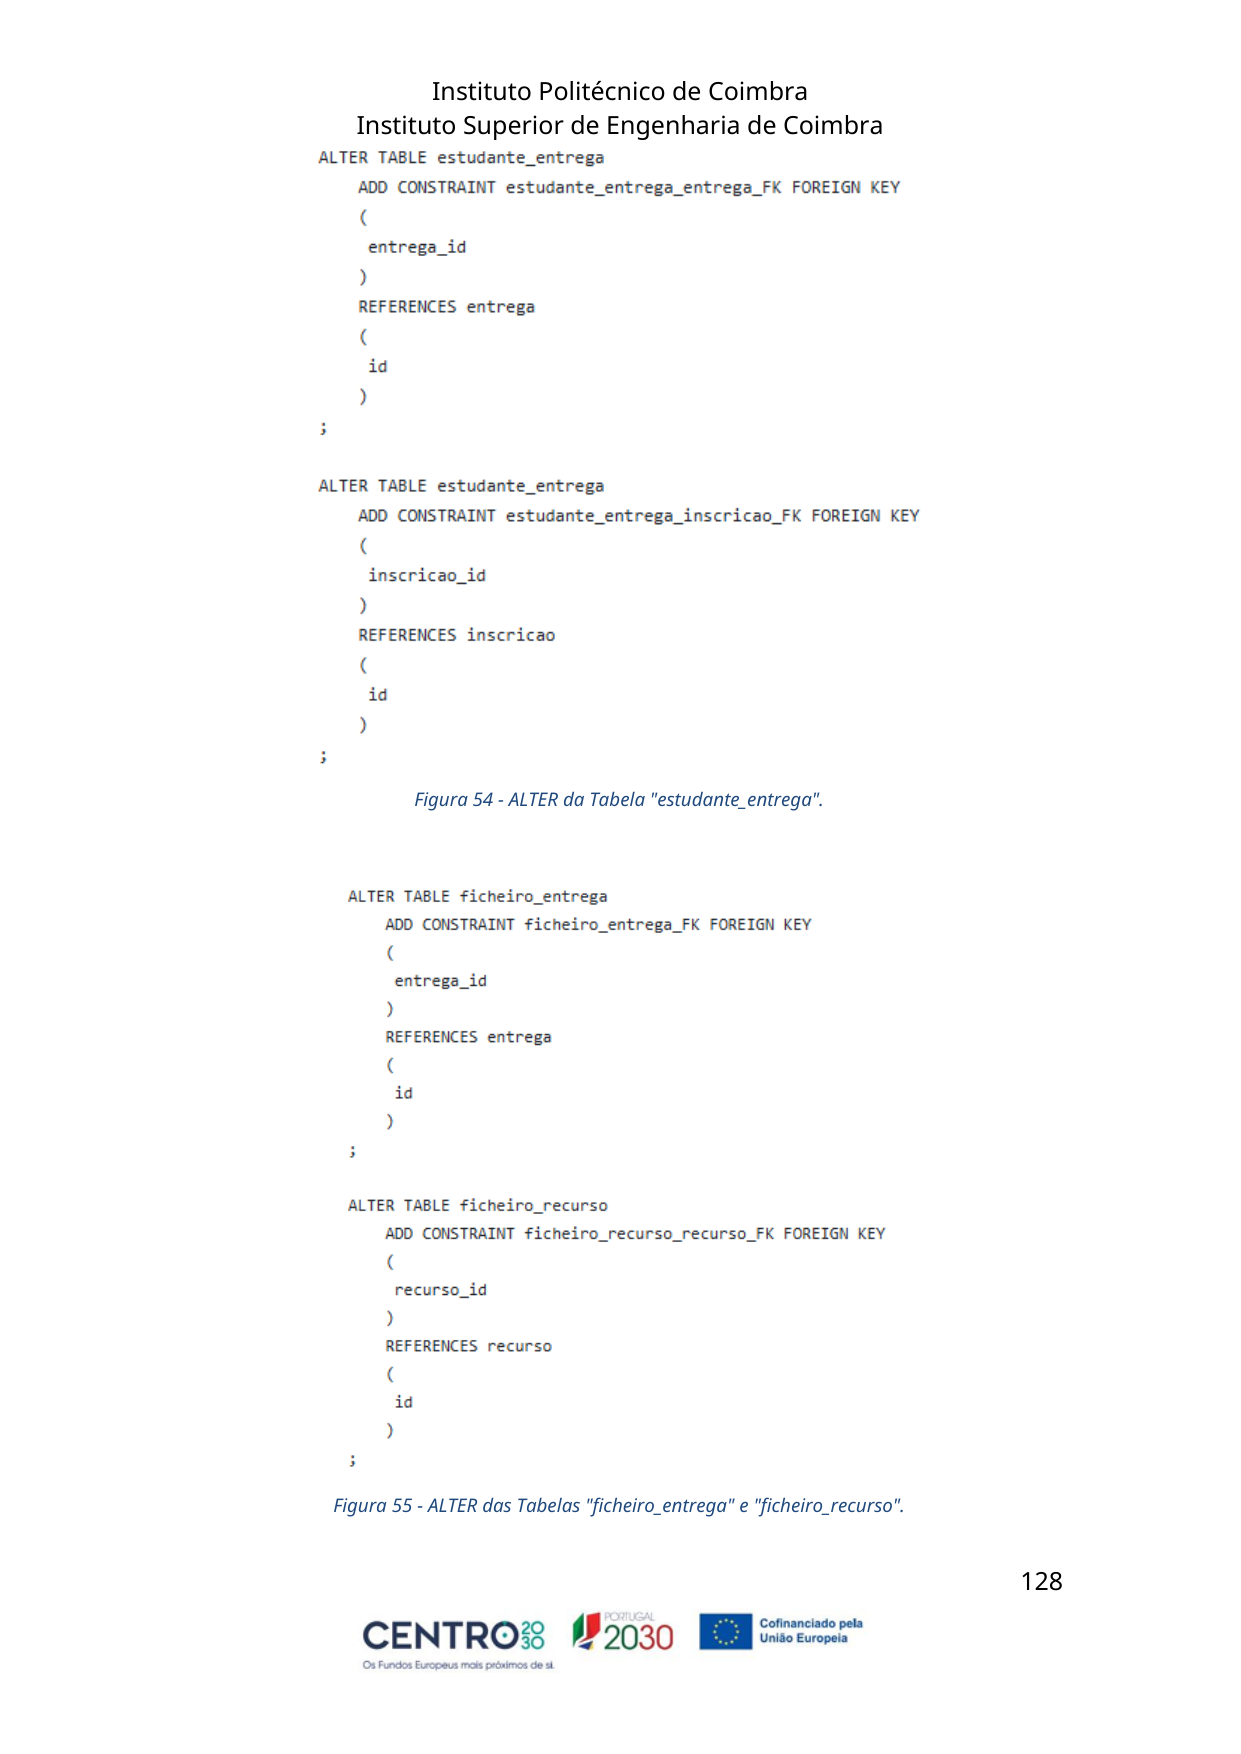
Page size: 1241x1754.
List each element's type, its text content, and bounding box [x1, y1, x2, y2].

picture [349, 1597, 891, 1681]
picture [347, 888, 893, 1471]
text Figura 54 - ALTER da Tabela "estudante_entrega". [177, 786, 1063, 812]
text Figura 55 - ALTER das Tabelas "ficheiro_entrega" e "ficheiro_recurso". [177, 1492, 1063, 1517]
picture [316, 147, 924, 765]
